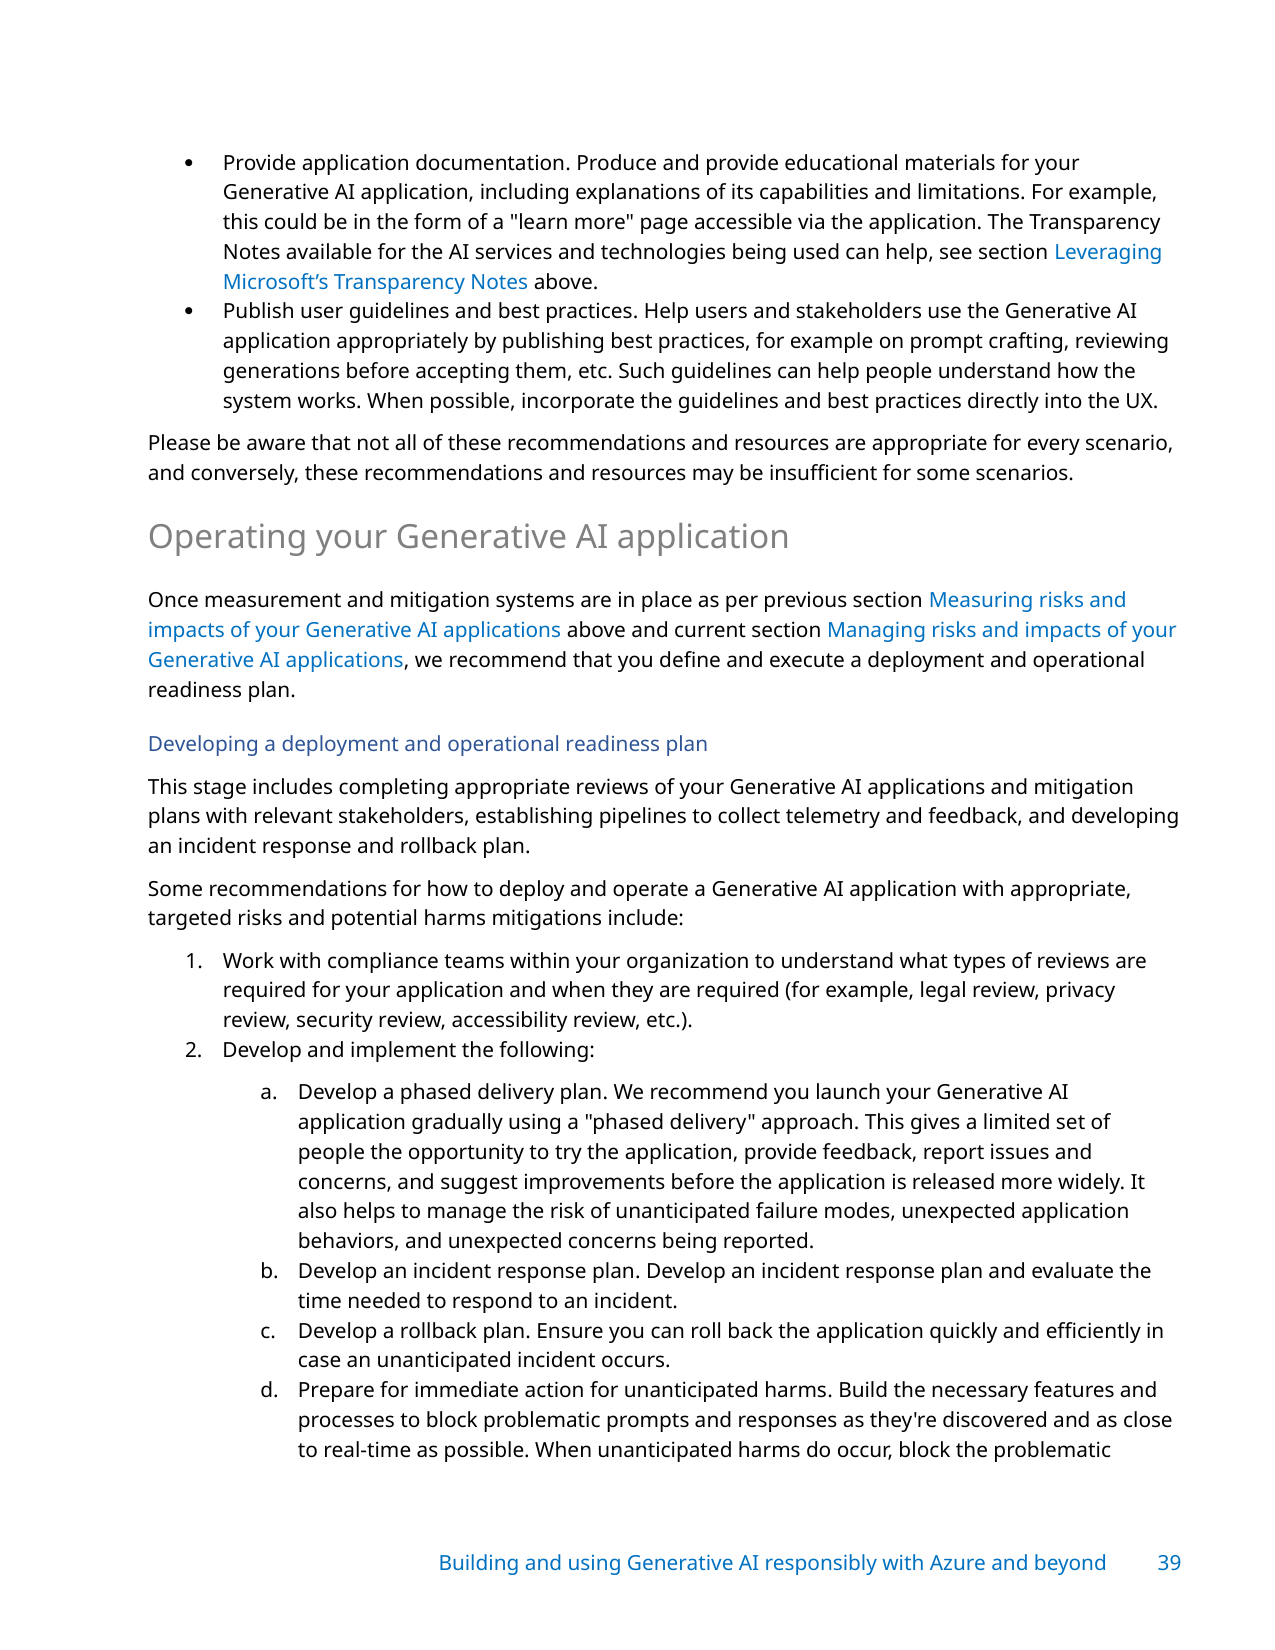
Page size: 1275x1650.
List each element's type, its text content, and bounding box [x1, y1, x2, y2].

list Develop a phased delivery plan. We recommend you launch your Generative AI application gradually using a "phased delivery" approach. This gives a limited set of people the opportunity to try the application, provide feedback, report issues and concerns, and suggest improvements before the application is released more widely. It also helps to manage the risk of unanticipated failure modes, unexpected application behaviors, and unexpected concerns being reported. [260, 1077, 1181, 1255]
text Please be aware that not all of these recommendations and resources are appropriate for every scenario, and conversely, these recommendations and resources may be insufficient for some scenarios. [148, 428, 1181, 486]
list Develop and implement the following: [185, 1035, 1181, 1064]
text Some recommendations for how to deploy and operate a Generative AI application with appropriate, targeted risks and potential harms mitigations include: [148, 874, 1181, 932]
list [260, 1375, 1181, 1463]
subtitle Operating your Generative AI application [148, 513, 1181, 558]
text Once measurement and mitigation systems are in place as per previous section Measuring risks and impacts of your Generative AI applications above and current section Managing risks and impacts of your Generative AI applications, we recommend that you define and execute a deployment and operational readiness plan. [148, 585, 1181, 703]
list Provide application documentation. Produce and provide educational materials for your Generative AI application, including explanations of its capabilities and limitations. For example, this could be in the form of a "learn more" page accessible via the application. The Transparency Notes available for the AI services and technologies being used can help, see section Leveraging Microsoft’s Transparency Notes above. [185, 148, 1181, 295]
list Publish user guidelines and best practices. Help users and stakeholders use the Generative AI application appropriately by publishing best practices, for example on prompt crafting, reviewing generations before accepting them, etc. Such guidelines can help people understand how the system works. When possible, incorporate the guidelines and best practices directly into the UX. [185, 297, 1181, 414]
subtitle Developing a deployment and operational readiness plan [148, 729, 1181, 758]
list Develop an incident response plan. Develop an incident response plan and evaluate the time needed to respond to an incident. [260, 1256, 1181, 1314]
list Work with compliance teams within your organization to understand what types of reviews are required for your application and when they are required (for example, legal review, privacy review, security review, accessibility review, etc.). [185, 946, 1181, 1034]
text This stage includes completing appropriate reviews of your Generative AI applications and mitigation plans with relevant stakeholders, establishing pipelines to collect telemetry and feedback, and developing an incident response and rollback plan. [148, 772, 1181, 860]
list Develop a rollback plan. Ensure you can roll back the application quickly and efficiently in case an unanticipated incident occurs. [260, 1316, 1181, 1374]
